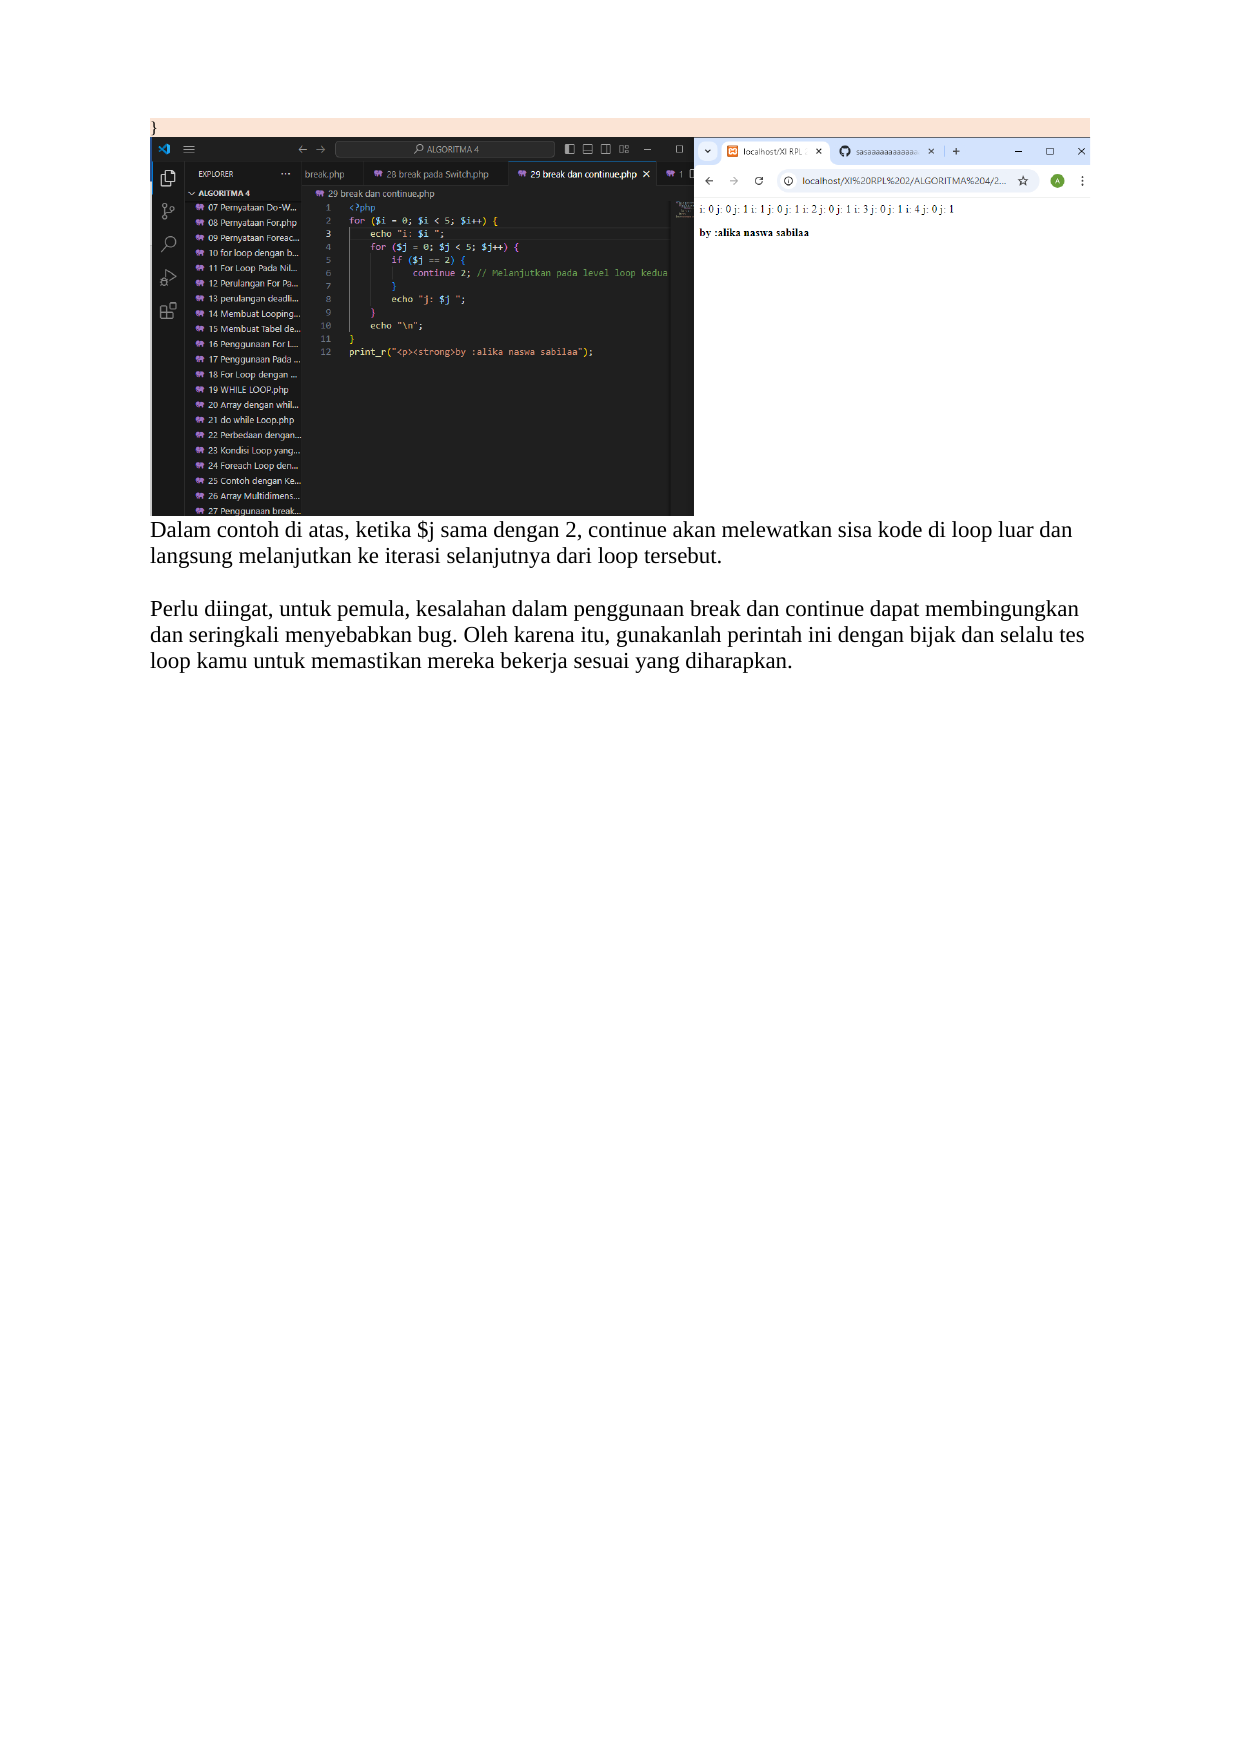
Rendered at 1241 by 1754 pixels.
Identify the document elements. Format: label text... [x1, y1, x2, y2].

text Perlu diingat, untuk pemula, kesalahan dalam penggunaan break dan continue dapat membingungkan dan seringkali menyebabkan bug. Oleh karena itu, gunakanlah perintah ini dengan bijak dan selalu tes loop kamu untuk memastikan mereka bekerja sesuai yang diharapkan. [150, 595, 1090, 674]
text } [150, 118, 1090, 137]
text Dalam contoh di atas, ketika $j sama dengan 2, continue akan melewatkan sisa kode di loop luar dan langsung melanjutkan ke iterasi selanjutnya dari loop tersebut. [150, 516, 1090, 568]
picture [150, 137, 1091, 516]
